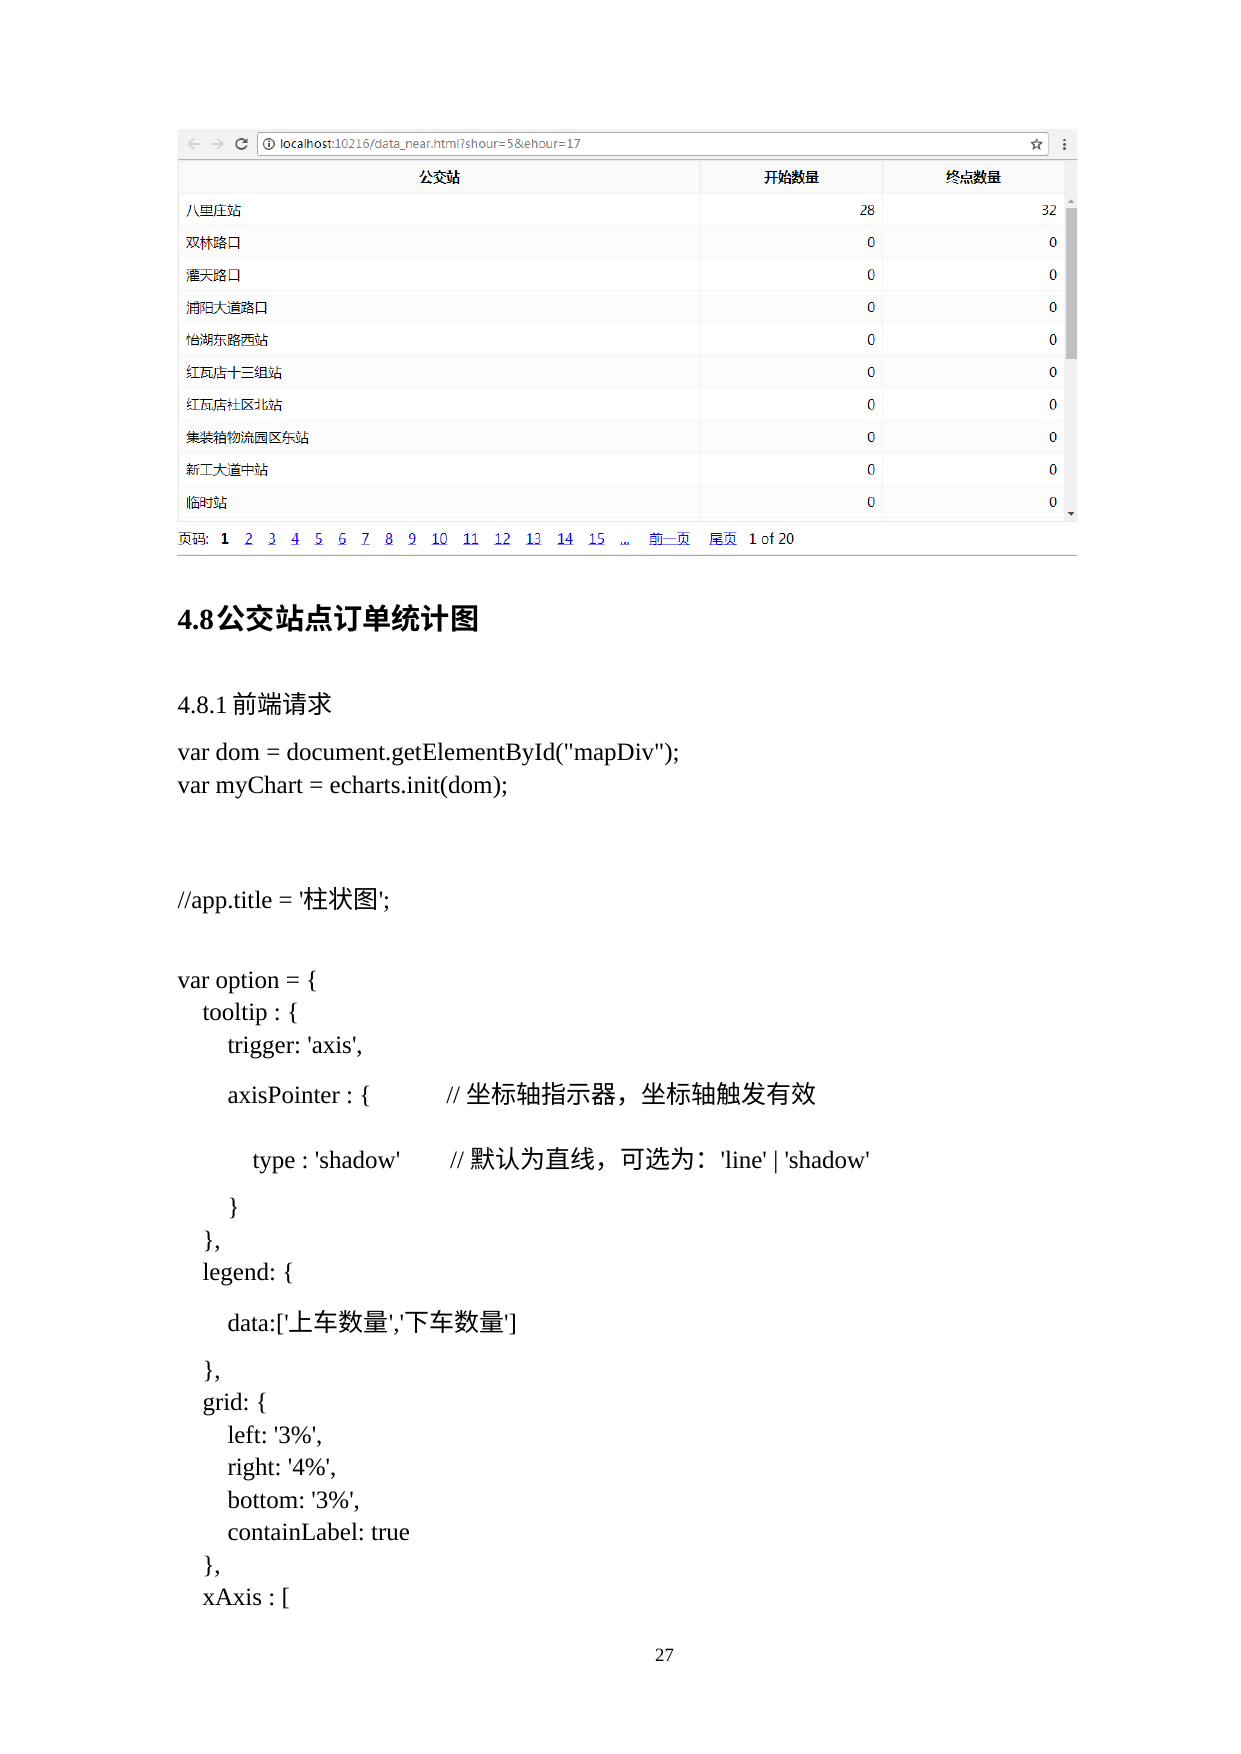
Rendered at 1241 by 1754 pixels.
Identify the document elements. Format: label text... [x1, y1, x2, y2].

text containLabel: true [177, 1516, 1152, 1548]
text }, [177, 1353, 1152, 1386]
text }, [177, 1548, 1152, 1581]
picture [177, 129, 1078, 556]
text type : 'shadow' // 默认为直线，可选为：'line' | 'shadow' [177, 1126, 1152, 1191]
text //app.title = '柱状图'; [177, 866, 1152, 931]
text axisPointer : { // 坐标轴指示器，坐标轴触发有效 [177, 1061, 1152, 1126]
text tooltip : { [177, 996, 1152, 1028]
subtitle 公交站点订单统计图 [177, 584, 1152, 649]
text bottom: '3%', [177, 1483, 1152, 1516]
text data:['上车数量','下车数量'] [177, 1288, 1152, 1353]
text var option = { [177, 963, 1152, 996]
text legend: { [177, 1256, 1152, 1288]
text xAxis : [ [177, 1581, 1152, 1613]
text } [177, 1191, 1152, 1223]
text var dom = document.getElementById("mapDiv"); [177, 736, 1152, 768]
text }, [177, 1223, 1152, 1256]
text grid: { [177, 1386, 1152, 1418]
text trigger: 'axis', [177, 1028, 1152, 1061]
text var myChart = echarts.init(dom); [177, 768, 1152, 801]
text left: '3%', [177, 1418, 1152, 1451]
text right: '4%', [177, 1451, 1152, 1483]
text 4.8.1前端请求 [177, 671, 1152, 736]
